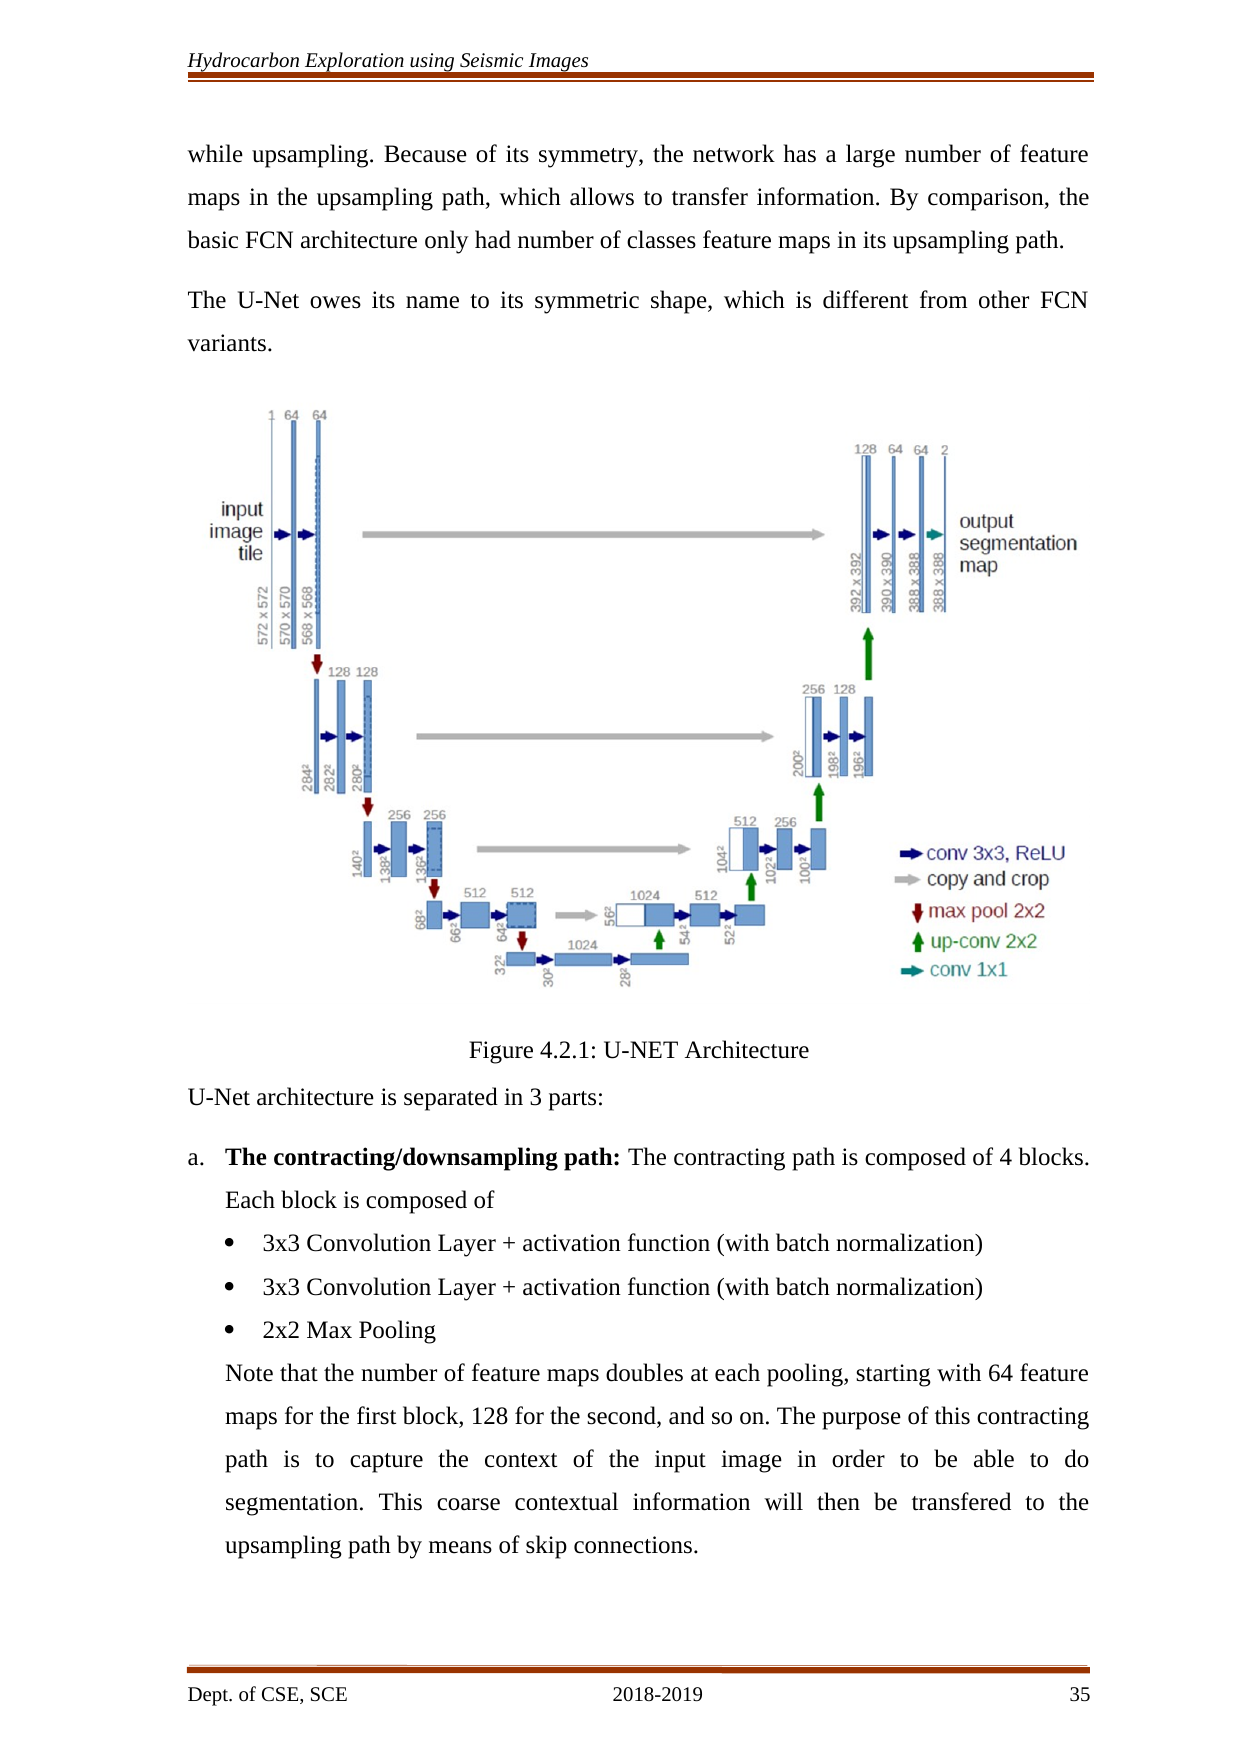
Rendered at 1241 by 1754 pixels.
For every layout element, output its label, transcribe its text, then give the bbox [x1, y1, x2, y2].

list 2x2 Max Pooling [225, 1315, 1090, 1343]
list Note that the number of feature maps doubles at each pooling, starting with 64 feature maps for the first block, 128 for the second, and so on. The purpose of this contracting path is to capture the context of the input image in order to be able to do segmentation. This coarse contextual information will then be transfered to the upsampling path by means of skip connections. [225, 1358, 1090, 1559]
list The contracting/downsampling path: The contracting path is composed of 4 blocks. Each block is composed of [187, 1142, 1090, 1214]
list 3x3 Convolution Layer + activation function (with batch normalization) [225, 1272, 1090, 1300]
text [187, 139, 1090, 254]
picture [187, 387, 1090, 1004]
list 3x3 Convolution Layer + activation function (with batch normalization) [225, 1228, 1090, 1257]
text The U-Net owes its name to its symmetric shape, which is different from other FCN variants. [187, 285, 1090, 357]
text Figure 4.2.1: U-NET Architecture [187, 1035, 1090, 1063]
text U-Net architecture is separated in 3 parts: [187, 1082, 1090, 1111]
